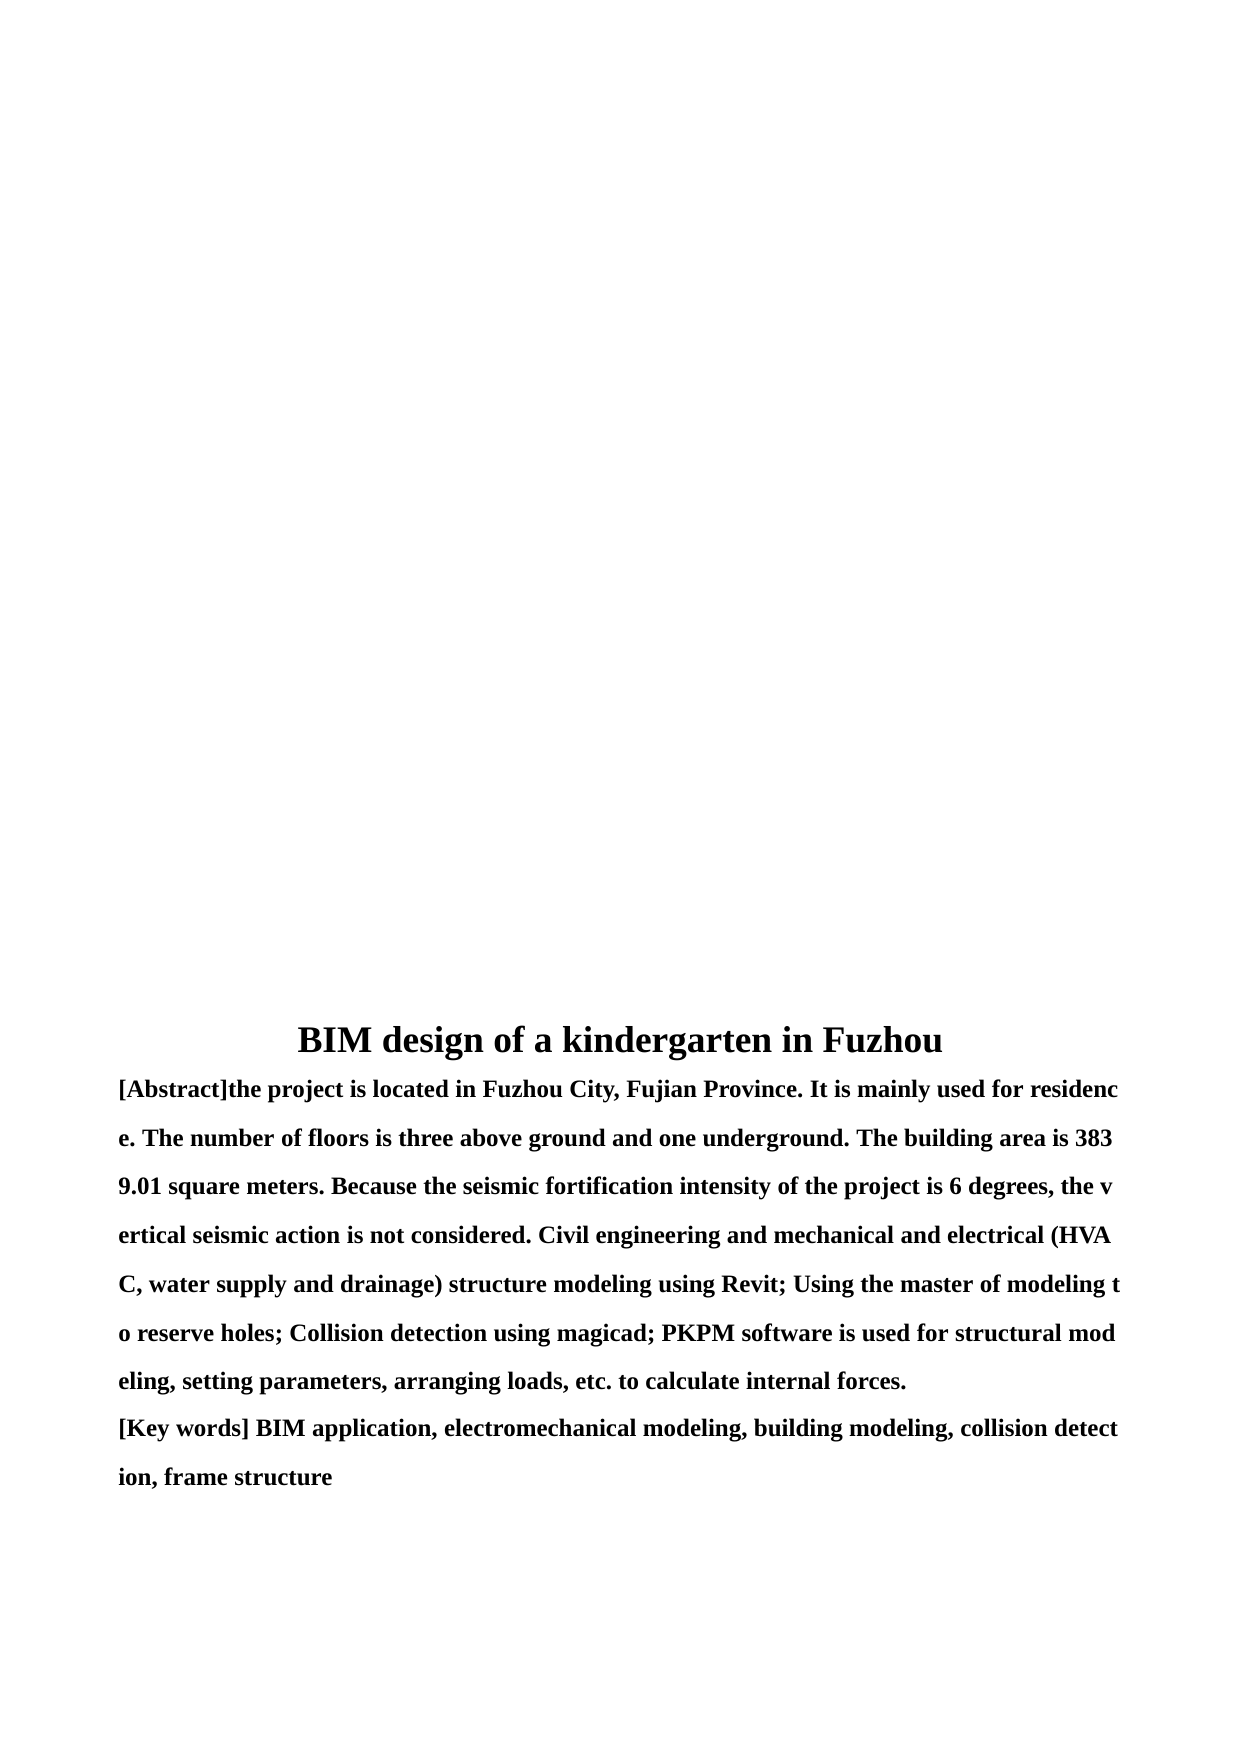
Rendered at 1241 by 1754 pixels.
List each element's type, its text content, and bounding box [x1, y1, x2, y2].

text [Abstract]the project is located in Fuzhou City, Fujian Province. It is mainly used for residence. The number of floors is three above ground and one underground. The building area is 3839.01 square meters. Because the seismic fortification intensity of the project is 6 degrees, the vertical seismic action is not considered. Civil engineering and mechanical and electrical (HVAC, water supply and drainage) structure modeling using Revit; Using the master of modeling to reserve holes; Collision detection using magicad; PKPM software is used for structural modeling, setting parameters, arranging loads, etc. to calculate internal forces. [118, 1072, 1122, 1397]
text BIM design of a kindergarten in Fuzhou [118, 1007, 1122, 1072]
text [Key words] BIM application, electromechanical modeling, building modeling, collision detection, frame structure [118, 1411, 1122, 1493]
